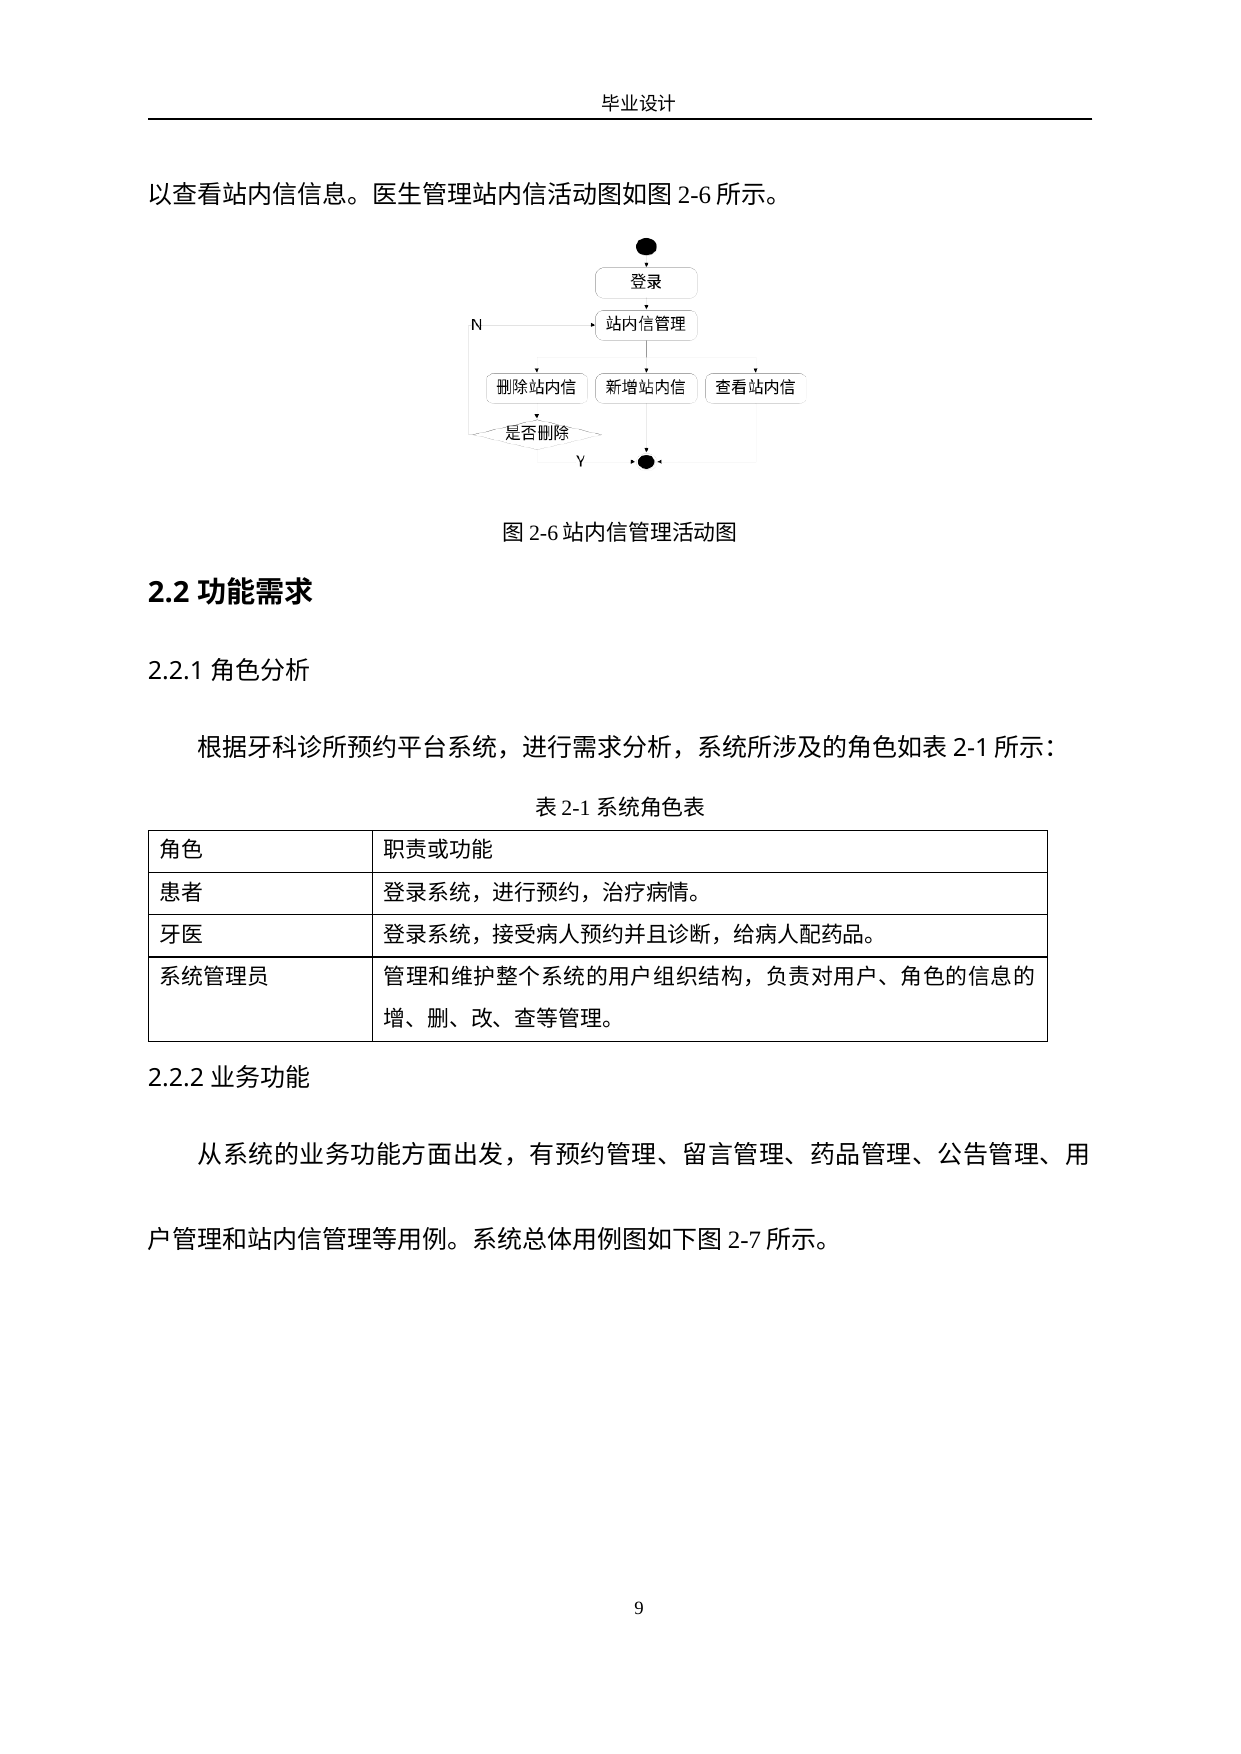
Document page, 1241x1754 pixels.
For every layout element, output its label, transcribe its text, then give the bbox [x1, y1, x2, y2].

table_cell 系统管理员 [149, 958, 372, 1041]
subtitle 2.2.2 业务功能 [148, 1042, 1092, 1110]
text 从系统的业务功能方面出发，有预约管理、留言管理、药品管理、公告管理、用户管理和站内信管理等用例。系统总体用例图如下图2-7所示。 [148, 1119, 1092, 1272]
text 图2-6站内信管理活动图 [148, 514, 1092, 548]
table_header 角色 [149, 831, 372, 872]
subtitle 2.2 功能需求 [148, 556, 1092, 624]
table_cell 登录系统，进行预约，治疗病情。 [373, 873, 1047, 914]
table_cell 登录系统，接受病人预约并且诊断，给病人配药品。 [373, 915, 1047, 956]
subtitle 2.2.1 角色分析 [148, 634, 1092, 702]
table_cell 患者 [149, 873, 372, 914]
table_cell 牙医 [149, 915, 372, 956]
text 表2-1 系统角色表 [148, 788, 1092, 822]
table_cell 管理和维护整个系统的用户组织结构，负责对用户、角色的信息的增、删、改、查等管理。 [373, 958, 1047, 1041]
text 根据牙科诊所预约平台系统，进行需求分析，系统所涉及的角色如表2-1所示： [148, 711, 1092, 779]
table_header 职责或功能 [373, 831, 1047, 872]
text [148, 159, 1092, 227]
